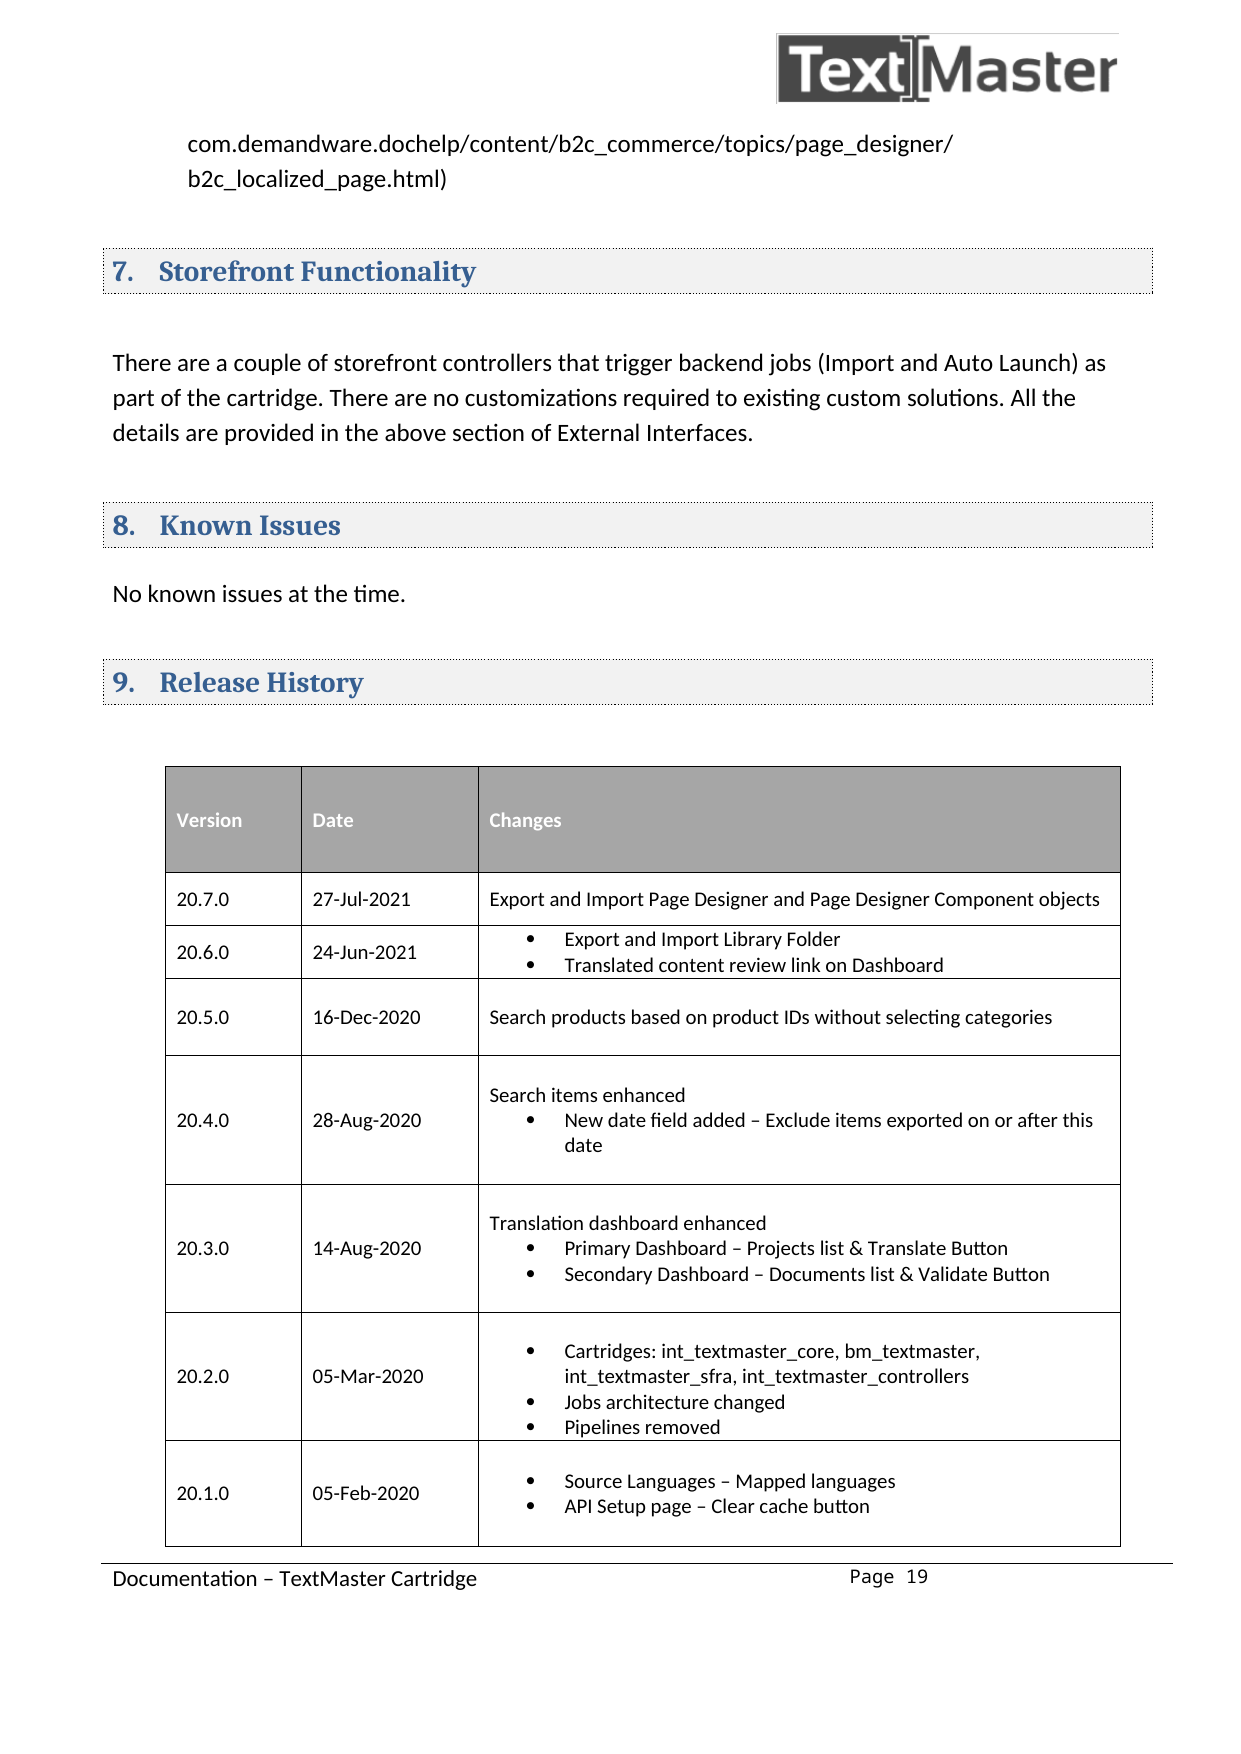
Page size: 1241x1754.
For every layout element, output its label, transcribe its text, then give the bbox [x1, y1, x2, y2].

table_cell 24-Jun-2021 [302, 926, 478, 978]
subtitle Known Issues [103, 502, 1153, 548]
table_header Changes [479, 767, 1120, 872]
table_cell 20.6.0 [166, 926, 301, 978]
table_cell 28-Aug-2020 [302, 1056, 478, 1183]
table_cell 05-Mar-2020 [302, 1313, 478, 1440]
table_cell Cartridges: int_textmaster_core, bm_textmaster, int_textmaster_sfra, int_textmaster_controllers Jobs architecture changed Pipelines removed [479, 1313, 1120, 1440]
table_cell 20.1.0 [166, 1441, 301, 1546]
table_cell 20.2.0 [166, 1313, 301, 1440]
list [150, 128, 1144, 193]
table_cell Export and Import Page Designer and Page Designer Component objects [479, 873, 1120, 925]
table_cell 20.7.0 [166, 873, 301, 925]
table_cell 20.4.0 [166, 1056, 301, 1183]
list No known issues at the time. [112, 578, 1144, 609]
table_cell 20.5.0 [166, 979, 301, 1055]
table_cell 16-Dec-2020 [302, 979, 478, 1055]
table_cell Source Languages – Mapped languages API Setup page – Clear cache button [479, 1441, 1120, 1546]
table_cell 27-Jul-2021 [302, 873, 478, 925]
subtitle Storefront Functionality [103, 248, 1153, 294]
table_header Date [302, 767, 478, 872]
table_cell Search items enhanced New date field added – Exclude items exported on or after this date [479, 1056, 1120, 1183]
table_cell 05-Feb-2020 [302, 1441, 478, 1546]
text There are a couple of storefront controllers that trigger backend jobs (Import and Auto Launch) as part of the cartridge. There are no customizations required to existing custom solutions. All the details are provided in the above section of External Interfaces. [112, 347, 1144, 447]
subtitle Release History [103, 659, 1153, 705]
table_cell Translation dashboard enhanced Primary Dashboard – Projects list & Translate Button Secondary Dashboard – Documents list & Validate Button [479, 1185, 1120, 1312]
table_cell Search products based on product IDs without selecting categories [479, 979, 1120, 1055]
table_cell 20.3.0 [166, 1185, 301, 1312]
picture [775, 33, 1119, 104]
table_cell Export and Import Library Folder Translated content review link on Dashboard [479, 926, 1120, 978]
table_header Version [166, 767, 301, 872]
table_cell 14-Aug-2020 [302, 1185, 478, 1312]
